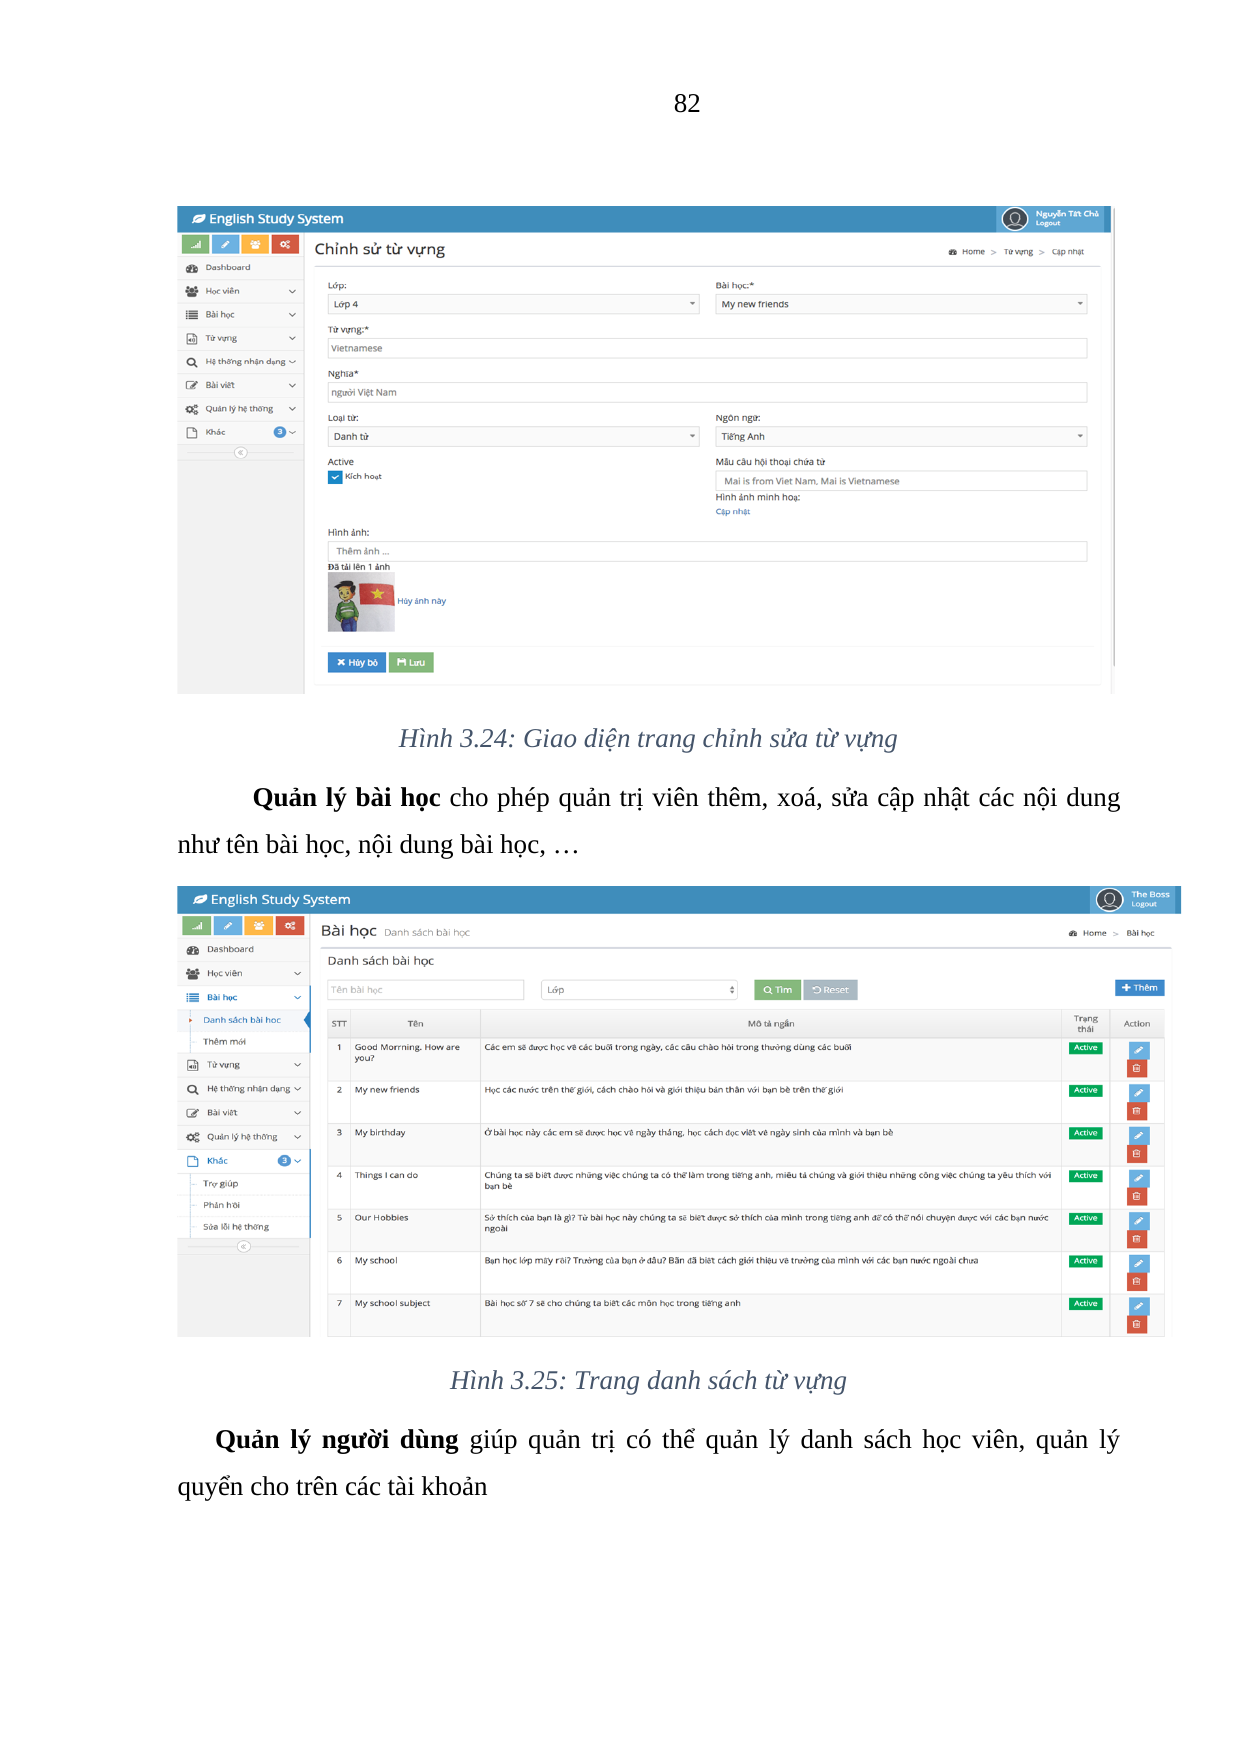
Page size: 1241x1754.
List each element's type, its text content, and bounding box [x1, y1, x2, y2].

picture [177, 206, 1115, 694]
text Quản lý người dùng giúp quản trị có thể quản lý danh sách học viên, quản lý quyển cho trên các tài khoản [177, 1424, 1122, 1501]
picture [177, 886, 1182, 1337]
text Hình 3.16: Giao diện trang chỉnh sửa từ vựng [177, 722, 1122, 753]
text Hình 3.17: Trang danh sách từ vựng [177, 1364, 1122, 1396]
text Quản lý bài học cho phép quản trị viên thêm, xoá, sửa cập nhật các nội dung như tên bài học, nội dung bài học, … [177, 781, 1122, 859]
